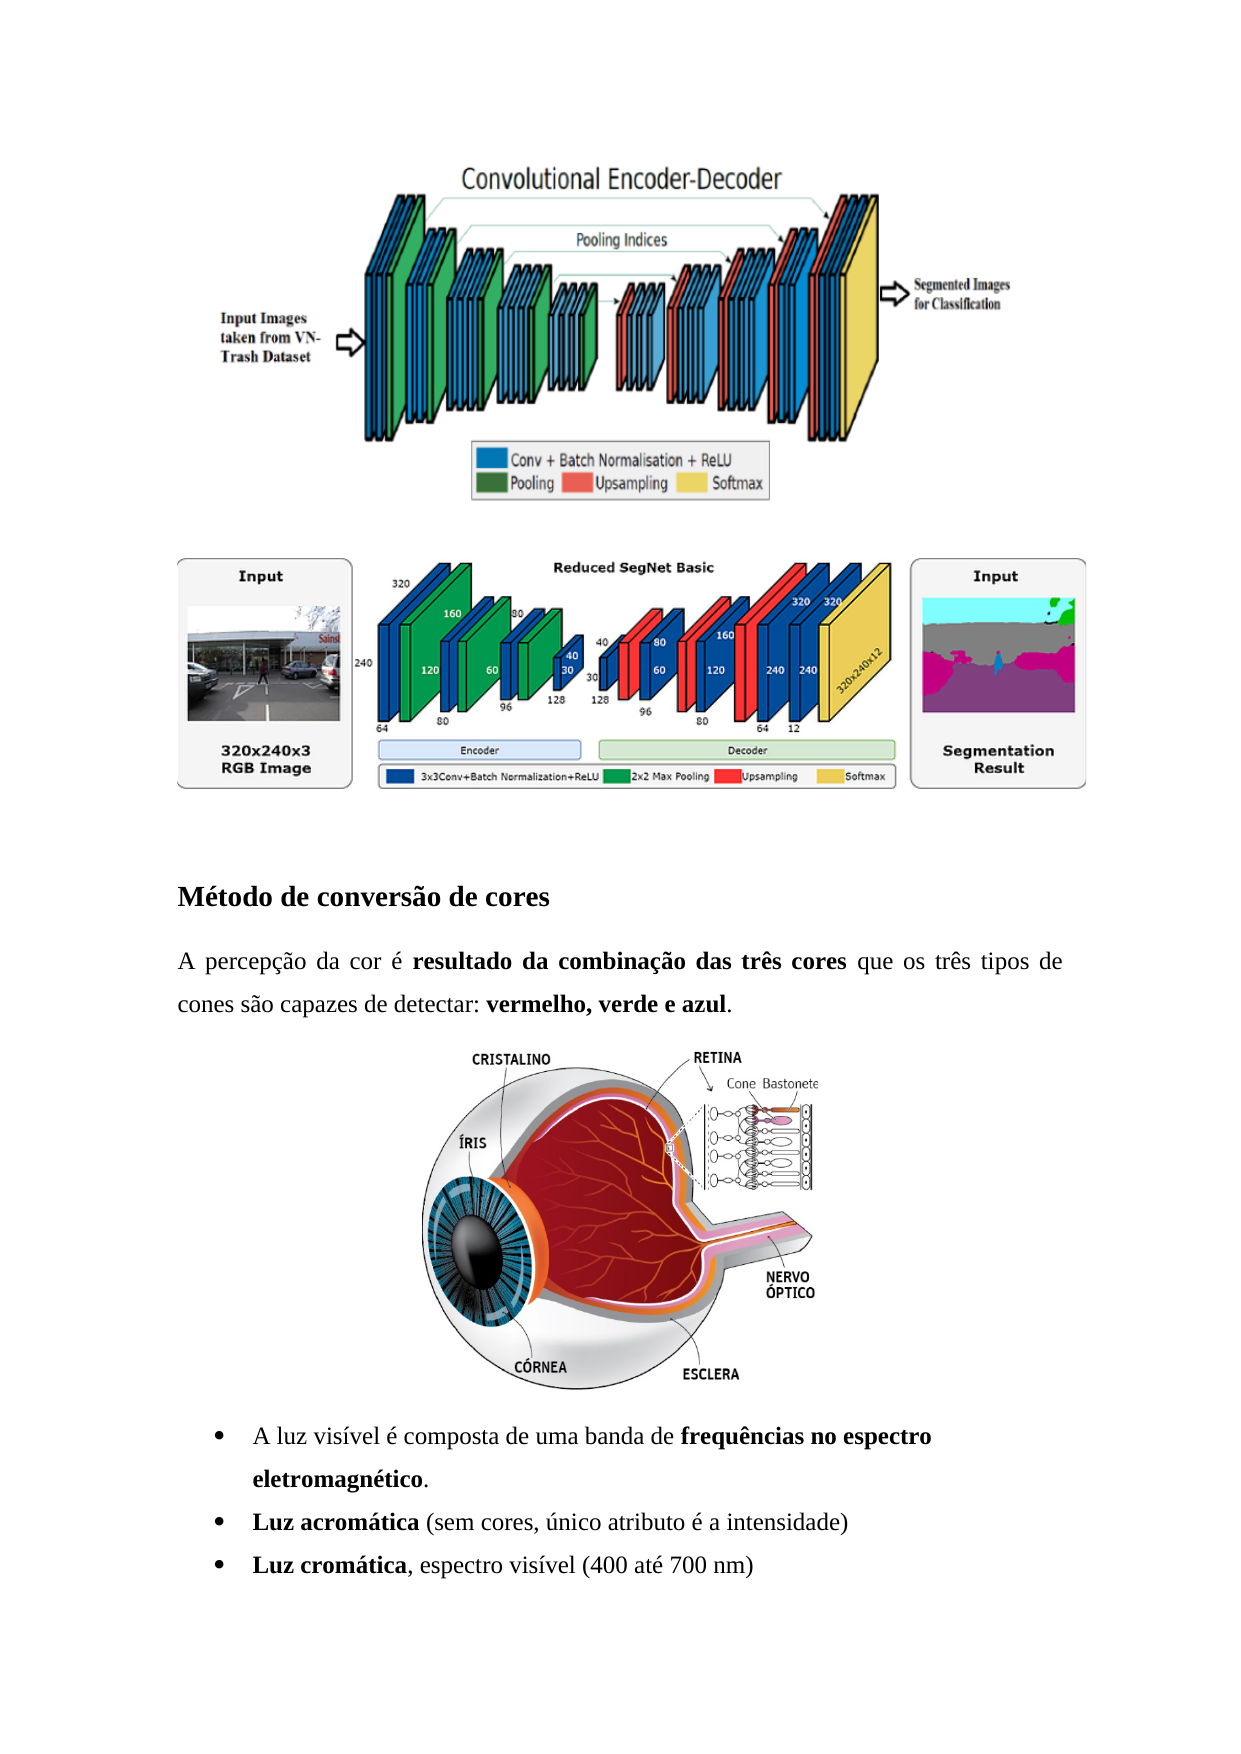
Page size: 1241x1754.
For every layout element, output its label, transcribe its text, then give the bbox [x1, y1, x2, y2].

list A luz visível é composta de uma banda de frequências no espectro eletromagnético. [215, 1421, 1063, 1493]
subtitle Método de conversão de cores [177, 879, 1063, 913]
picture [208, 147, 1032, 528]
picture [177, 558, 1087, 789]
list Luz cromática, espectro visível (400 até 700 nm) [215, 1550, 1063, 1579]
list Luz acromática (sem cores, único atributo é a intensidade) [215, 1507, 1063, 1536]
text A percepção da cor é resultado da combinação das três cores que os três tipos de cones são capazes de detectar: vermelho, verde e azul. [177, 946, 1063, 1018]
picture [422, 1049, 819, 1390]
